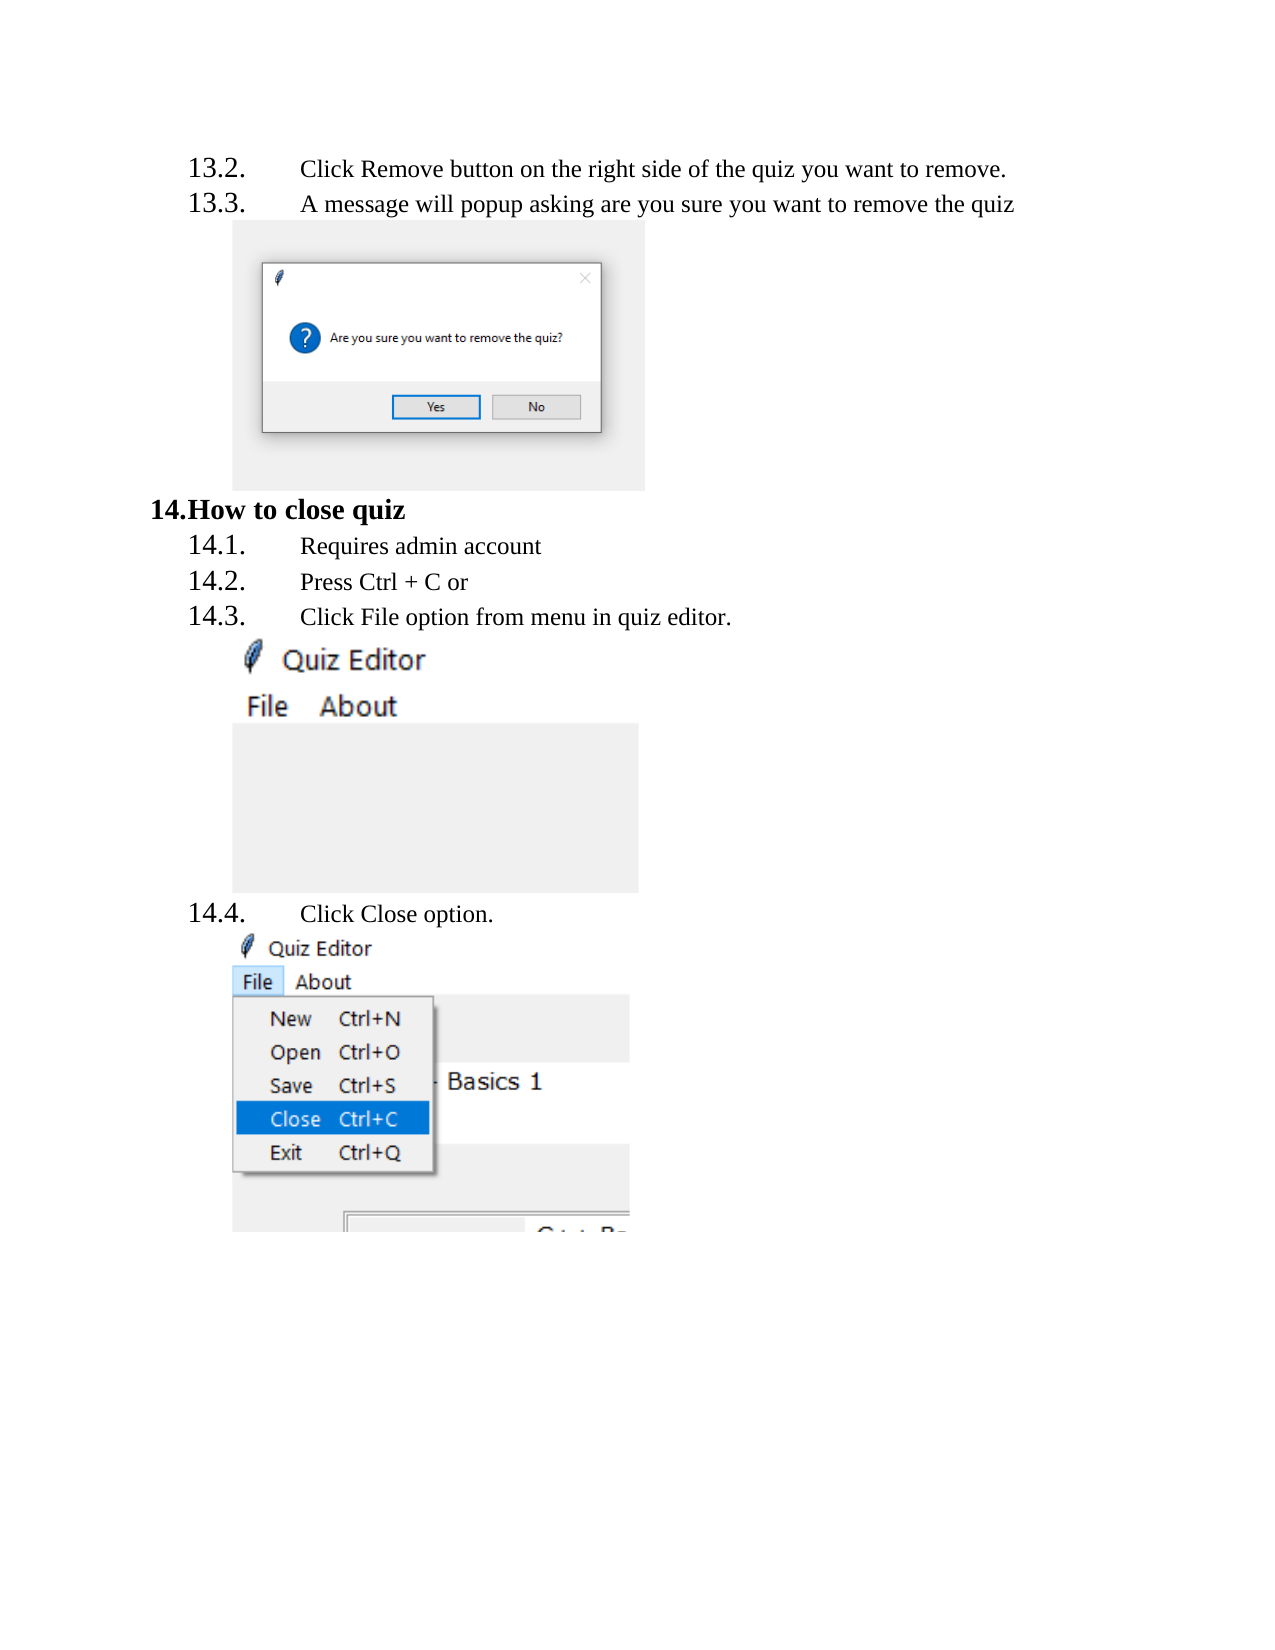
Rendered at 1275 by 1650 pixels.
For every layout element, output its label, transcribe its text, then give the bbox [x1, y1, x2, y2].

list How to close quiz [150, 492, 1125, 525]
picture [232, 220, 645, 491]
picture [232, 633, 639, 893]
list Press Ctrl + C or [187, 563, 1125, 596]
list Click Remove button on the right side of the quiz you want to remove. [187, 150, 1125, 183]
picture [232, 930, 630, 1232]
list Requires admin account [187, 527, 1125, 561]
